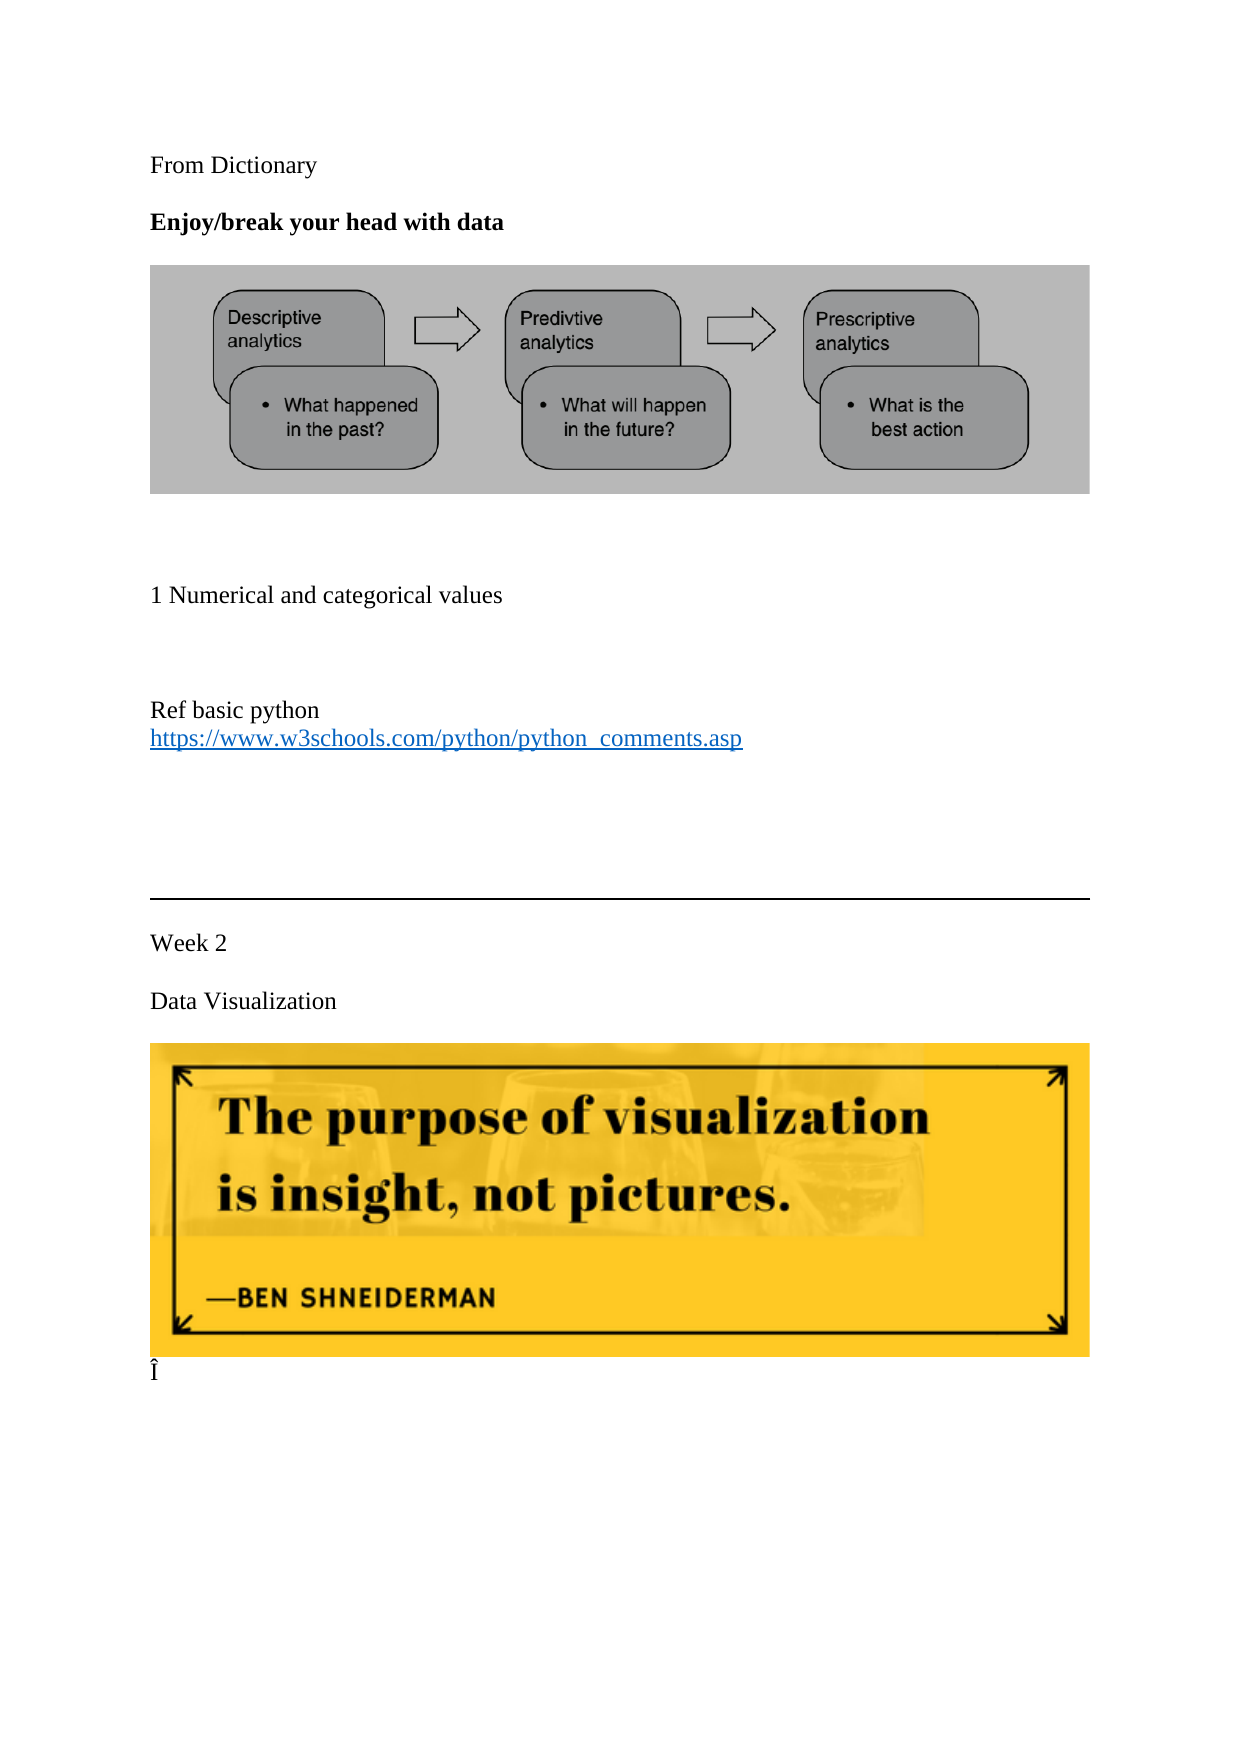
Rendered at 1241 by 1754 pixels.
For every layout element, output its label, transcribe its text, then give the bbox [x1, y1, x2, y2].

text From Dictionary [150, 150, 1090, 179]
text Week 2 [150, 928, 1090, 957]
text 1 Numerical and categorical values [150, 580, 1090, 608]
text Ref basic python [150, 695, 1090, 723]
picture [150, 265, 1090, 494]
text https://www.w3schools.com/python/python_comments.asp [150, 723, 1090, 752]
text Data Visualization [150, 986, 1090, 1015]
text Enjoy/break your head with data [150, 207, 1090, 236]
picture [150, 1043, 1090, 1357]
text Î [150, 1357, 1090, 1385]
